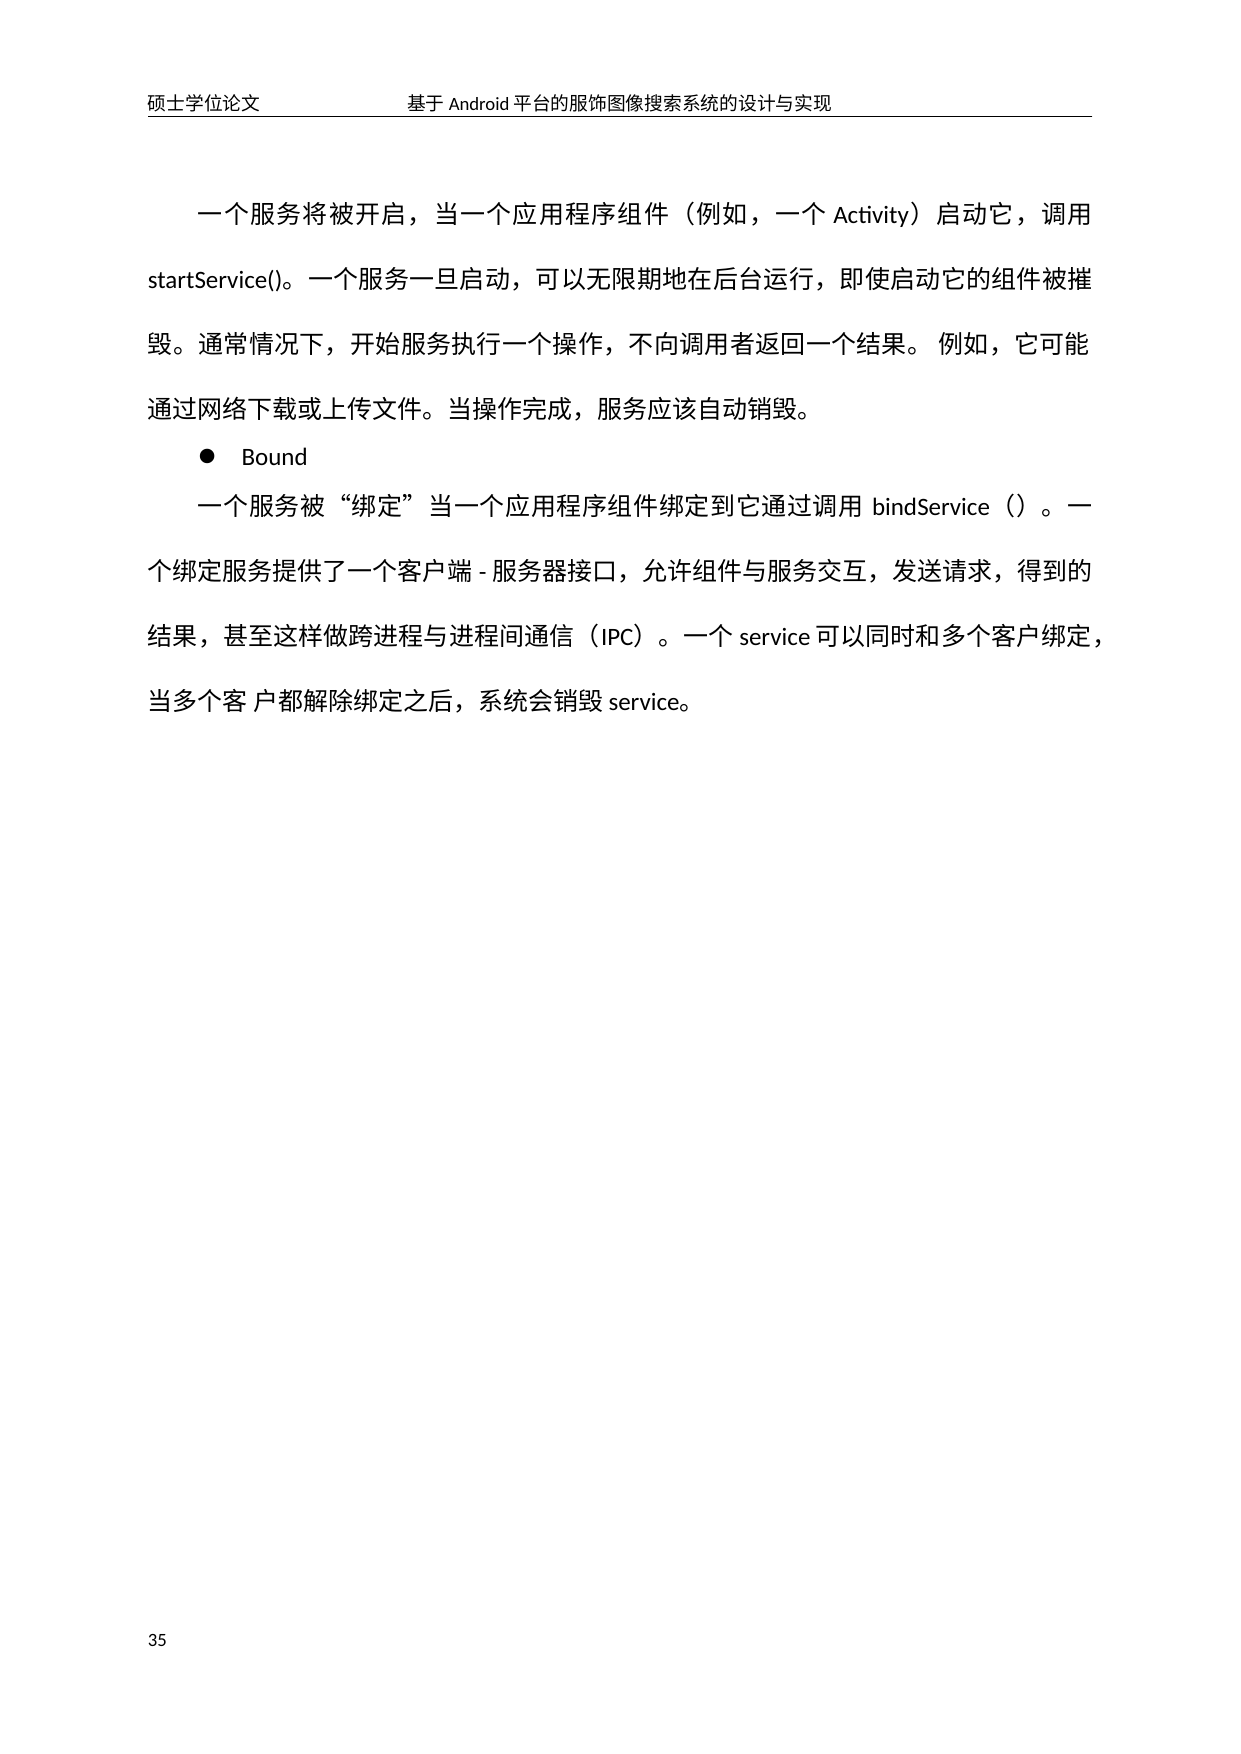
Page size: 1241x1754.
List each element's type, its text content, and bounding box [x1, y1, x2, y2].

list 一个服务将被开启，当一个应用程序组件（例如，一个Activity）启动它，调用startService()。一个服务一旦启动，可以无限期地在后台运行，即使启动它的组件被摧毁。通常情况下，开始服务执行一个操作，不向调用者返回一个结果。 例如，它可能通过网络下载或上传文件。当操作完成，服务应该自动销毁。 [148, 180, 1092, 440]
list 一个服务被“绑定”当一个应用程序组件绑定到它通过调用 bindService（）。一个绑定服务提供了一个客户端 - 服务器接口，允许组件与服务交互，发送请求，得到的结果，甚至这样做跨进程与进程间通信（IPC）。一个service可以同时和多个客户绑定，当多个客 户都解除绑定之后，系统会销毁service。 [148, 472, 1092, 732]
list Bound [198, 440, 1092, 472]
